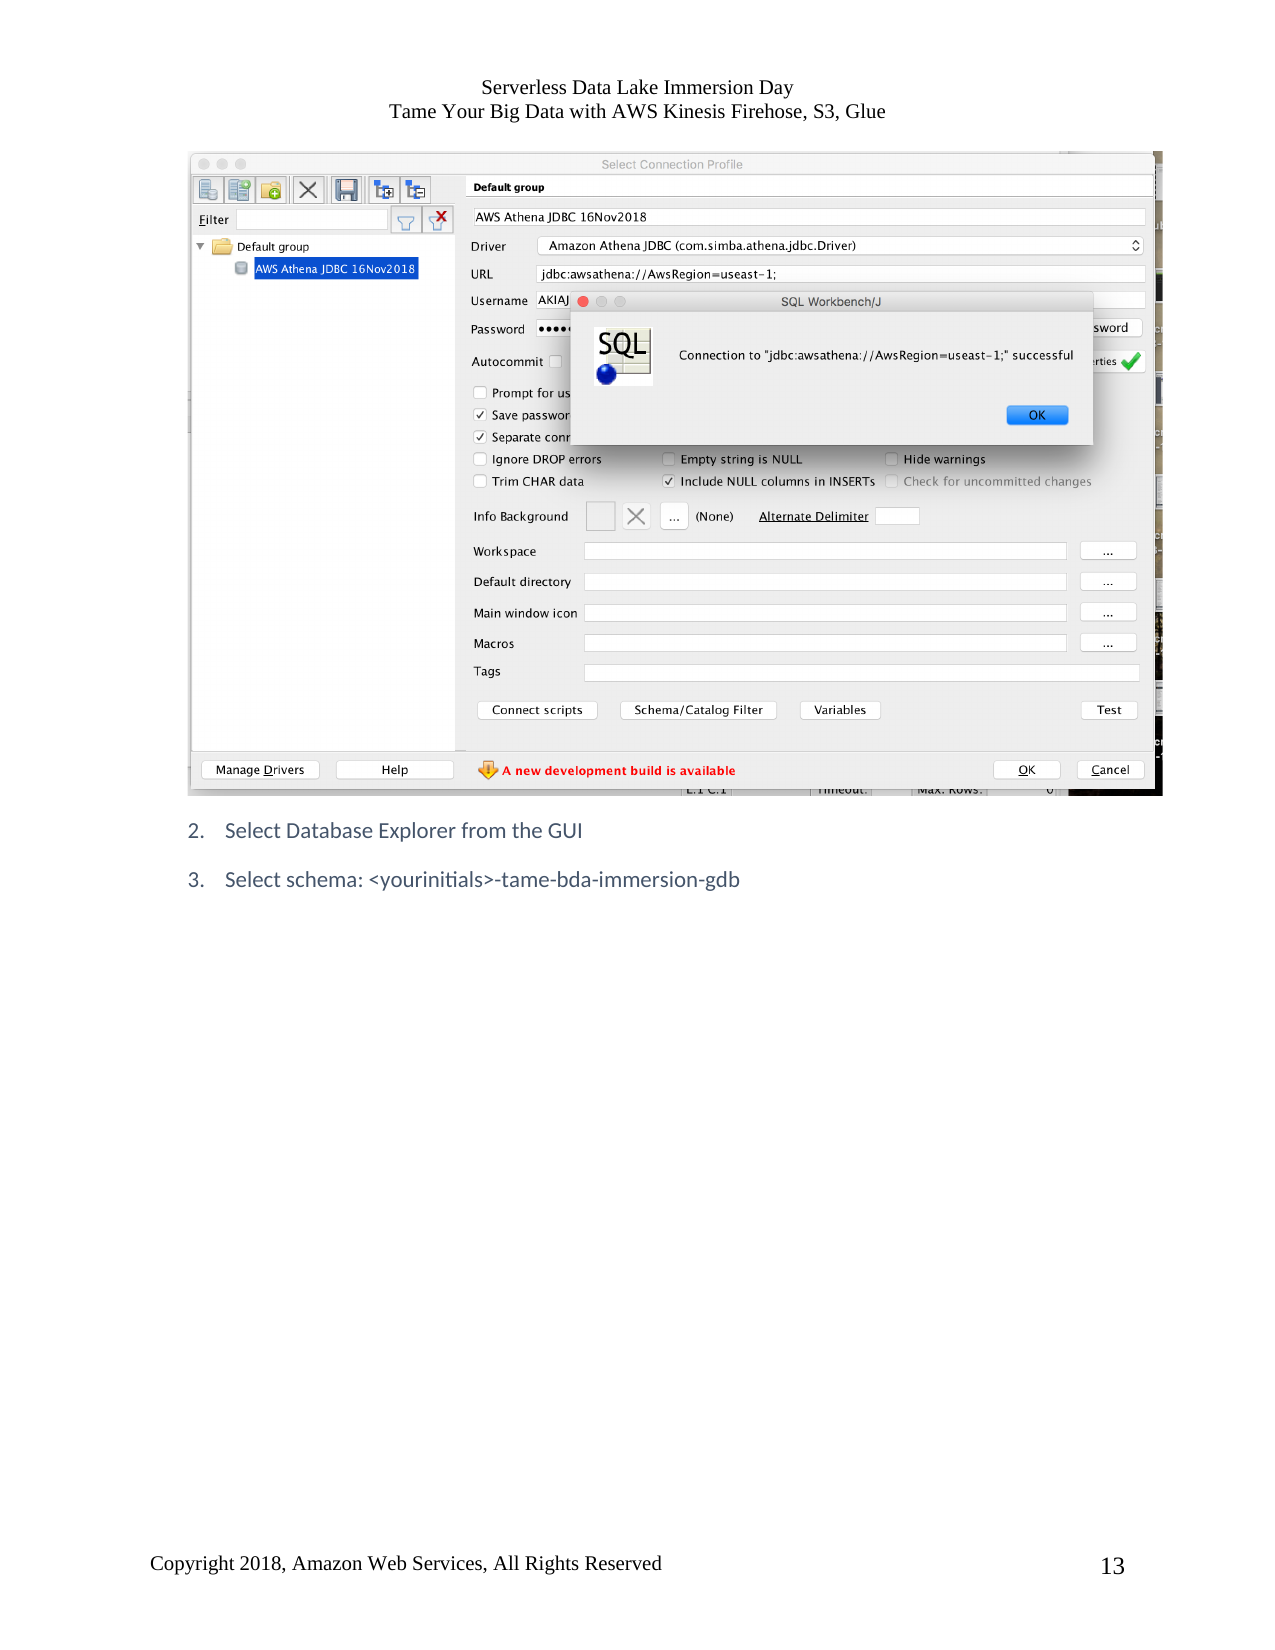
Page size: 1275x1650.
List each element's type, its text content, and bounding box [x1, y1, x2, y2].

list Select schema: <yourinitials>-tame-bda-immersion-gdb [187, 865, 1125, 893]
list Select Database Explorer from the GUI [187, 817, 1125, 844]
picture [187, 151, 1163, 796]
